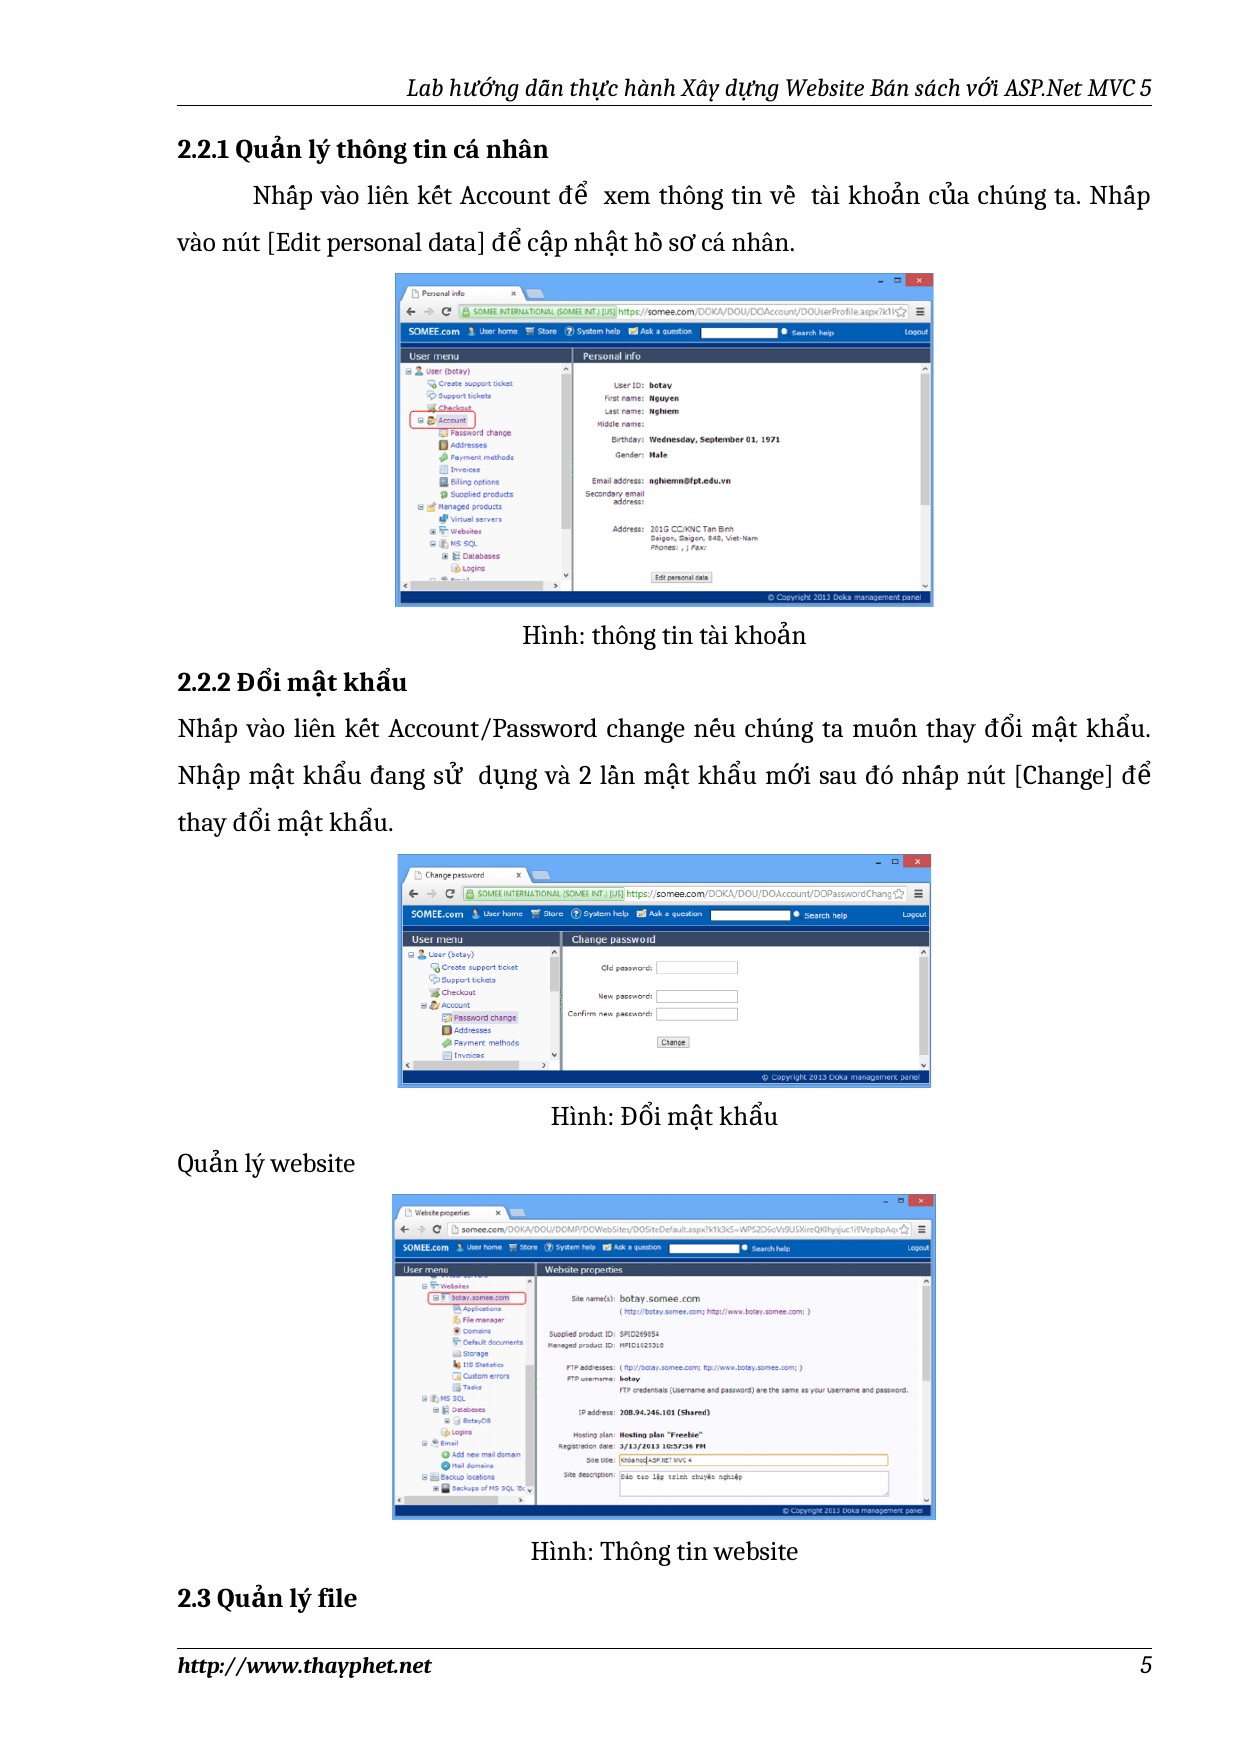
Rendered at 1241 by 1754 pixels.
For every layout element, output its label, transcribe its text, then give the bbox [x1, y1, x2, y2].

picture [395, 273, 934, 607]
text Nhấp vào liên kết Account/Password change nếu chúng ta muốn thay đổi mật khẩu. Nhập mật khẩu đang sử dụng và 2 lần mật khẩu mới sau đó nhấp nút [Change] để thay đổi mật khẩu. [177, 713, 1152, 838]
text 2.2.2 Đổi mật khẩu [177, 667, 1152, 698]
text Quản lý website [177, 1148, 1152, 1179]
picture [397, 853, 932, 1088]
picture [392, 1194, 937, 1523]
text Hình: Đổi mật khẩu [177, 1101, 1152, 1132]
text Hình: Thông tin website [177, 1536, 1152, 1567]
text Hình: thông tin tài khoản [177, 620, 1152, 651]
text 2.3 Quản lý file [177, 1583, 1152, 1614]
text 2.2.1 Quản lý thông tin cá nhân [177, 134, 1152, 165]
text Nhấp vào liên kết Account để xem thông tin về tài khoản của chúng ta. Nhấp vào nút [Edit personal data] để cập nhật hồ sơ cá nhân. [177, 180, 1152, 258]
